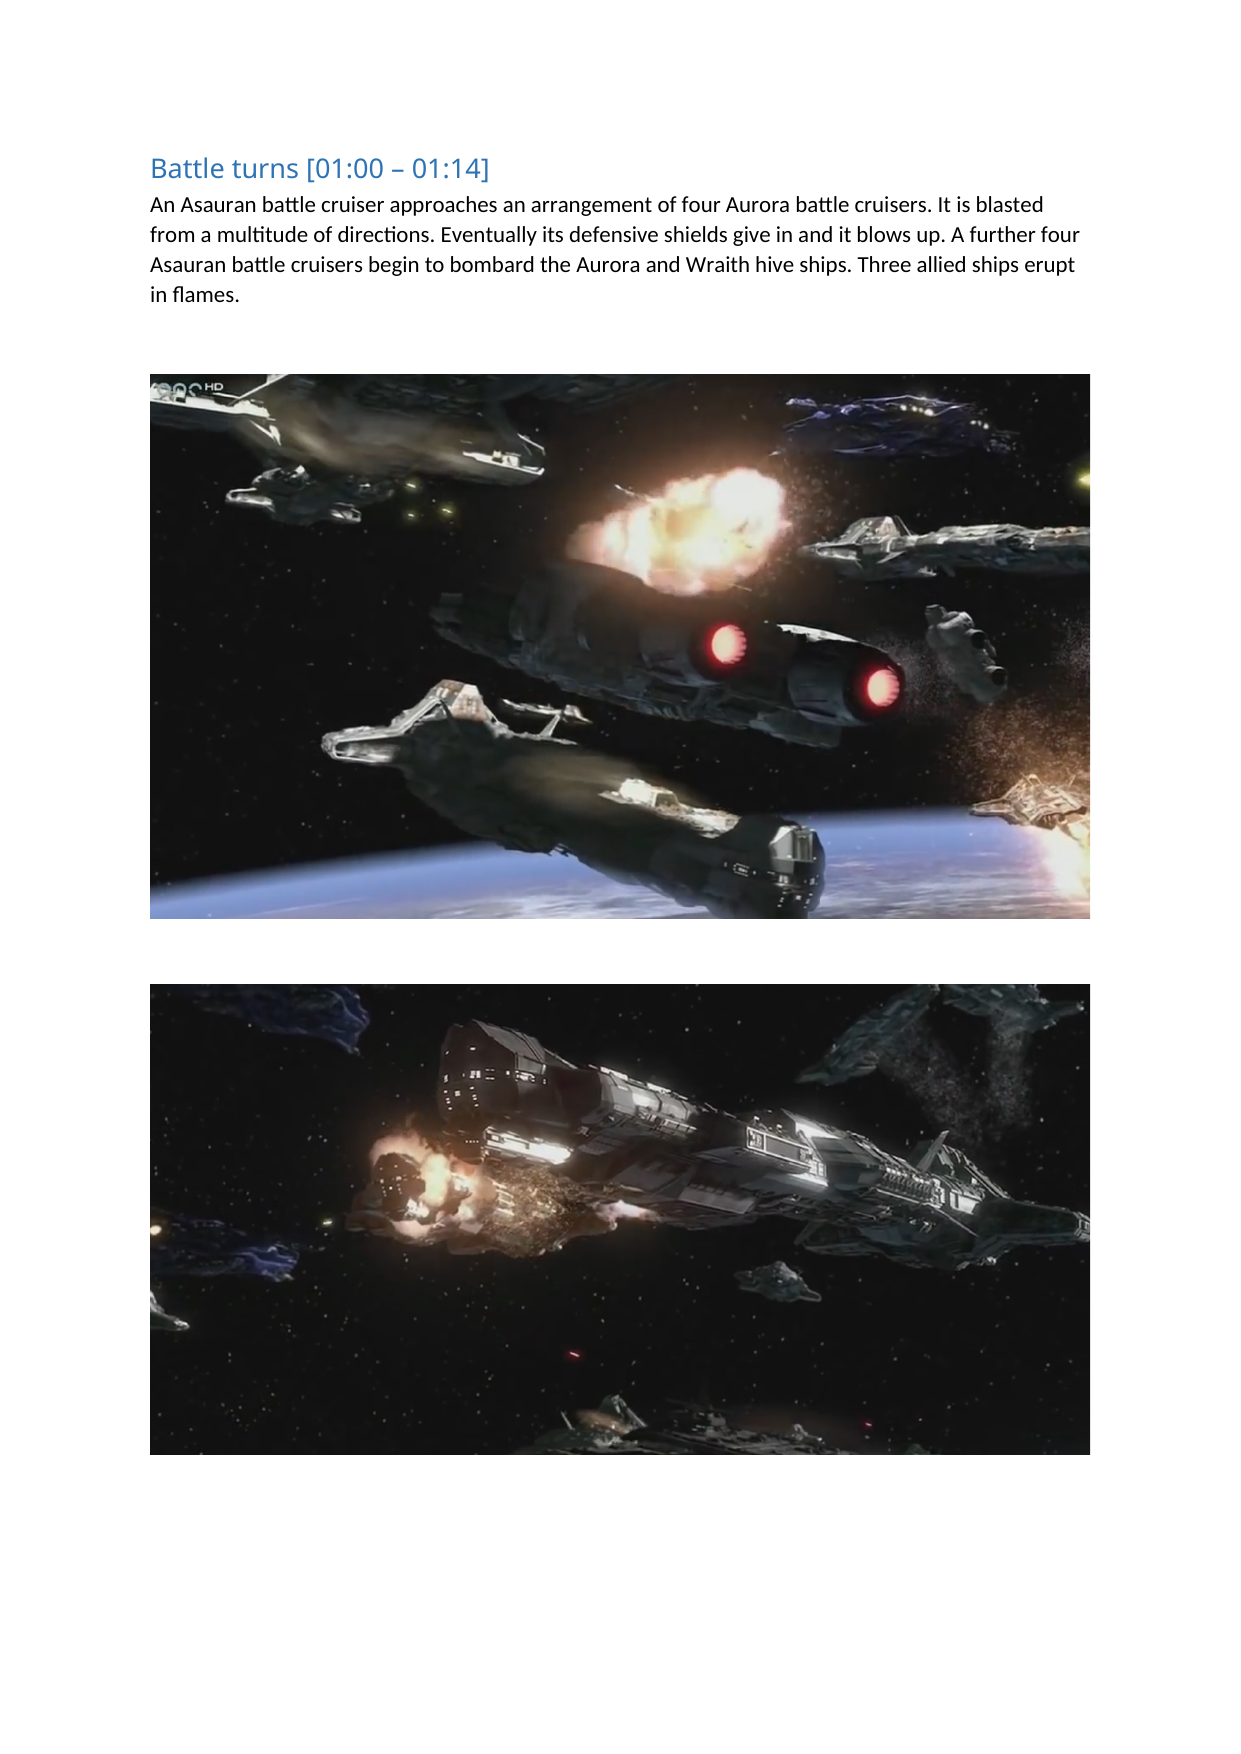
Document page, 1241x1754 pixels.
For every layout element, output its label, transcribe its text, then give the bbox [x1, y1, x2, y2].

picture [150, 984, 1091, 1455]
subtitle Battle turns [01:00 – 01:14] [150, 150, 1090, 187]
text An Asauran battle cruiser approaches an arrangement of four Aurora battle cruisers. It is blasted from a multitude of directions. Eventually its defensive shields give in and it blows up. A further four Asauran battle cruisers begin to bombard the Aurora and Wraith hive ships. Three allied ships erupt in flames. [150, 190, 1090, 308]
picture [150, 374, 1091, 919]
